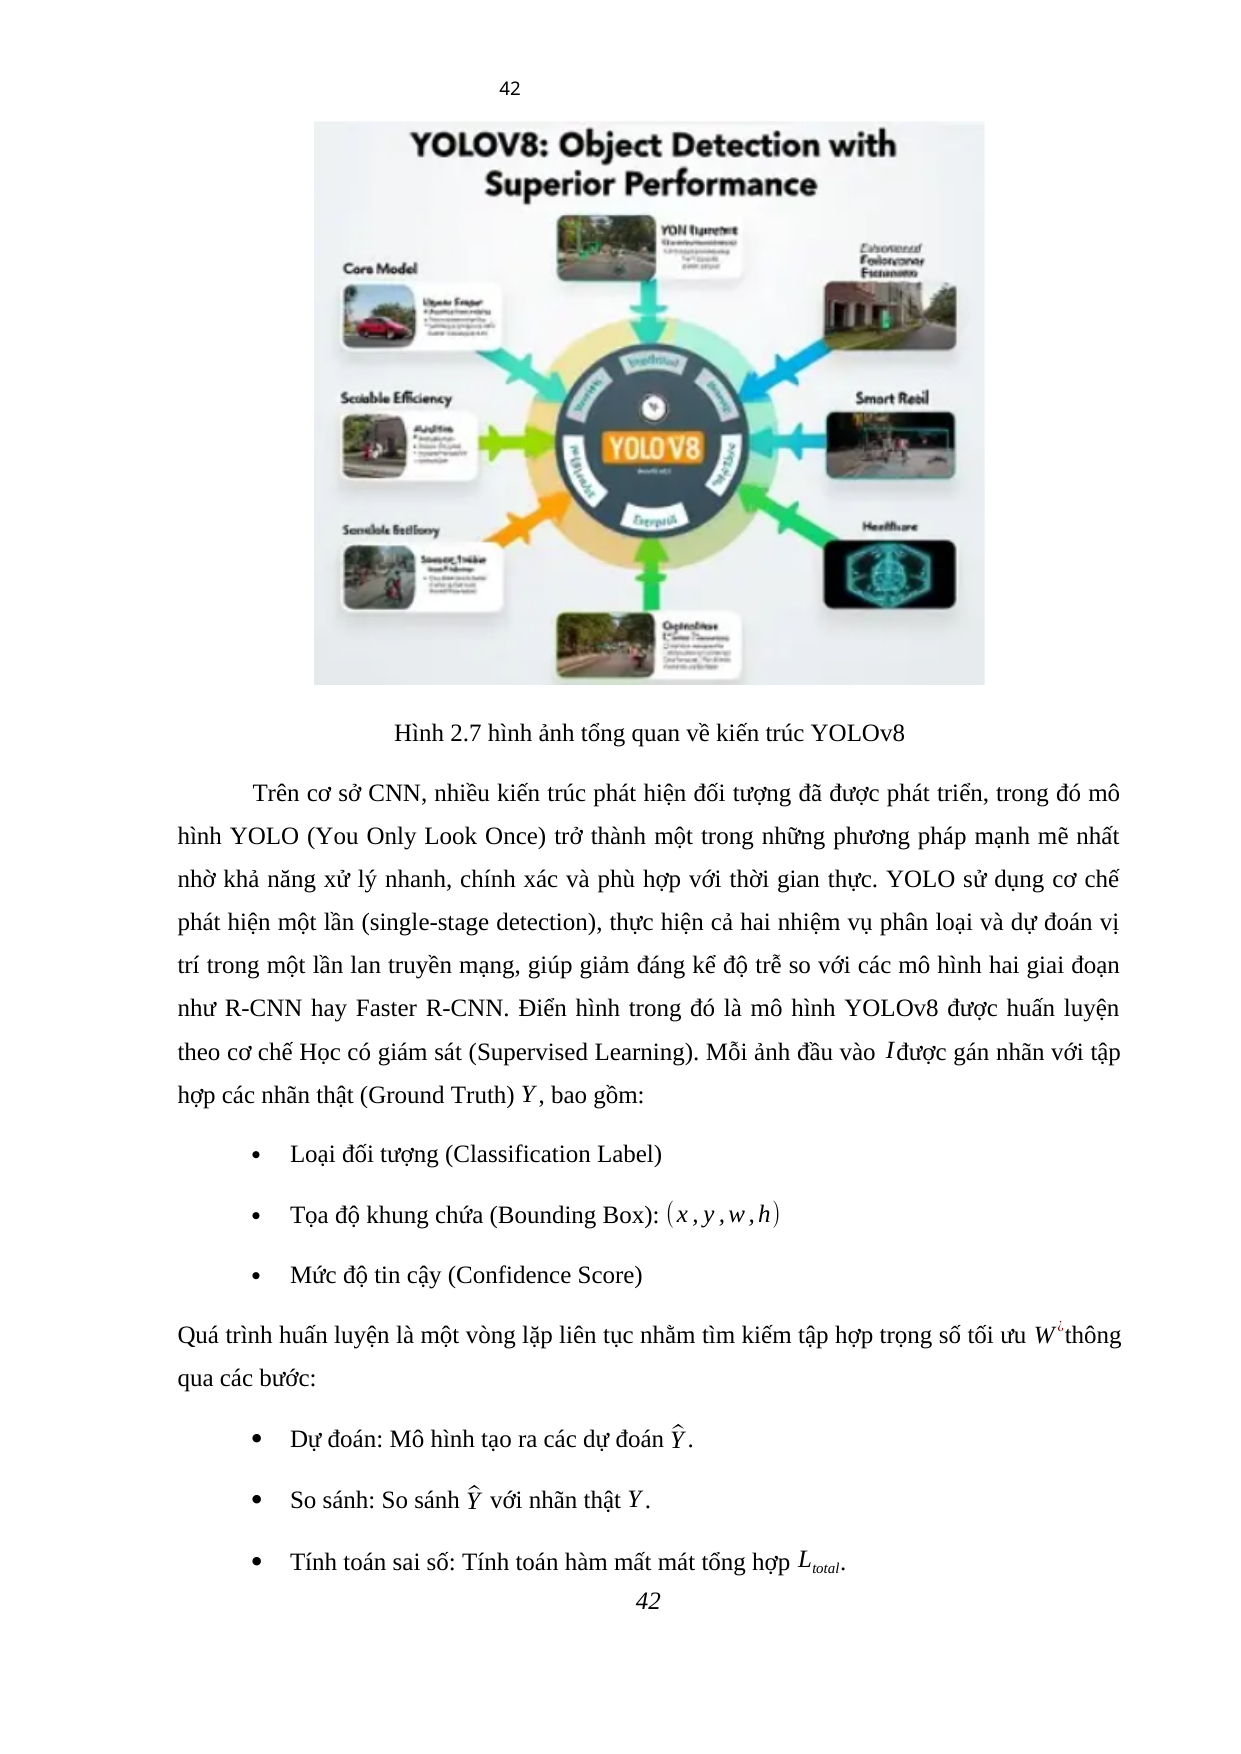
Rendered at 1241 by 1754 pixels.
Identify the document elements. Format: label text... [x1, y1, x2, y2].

text Hình 2.7 hình ảnh tổng quan về kiến trúc YOLOv8 [177, 718, 1121, 747]
text Quá trình huấn luyện là một vòng lặp liên tục nhằm tìm kiếm tập hợp trọng số tối ưu thông qua các bước: [177, 1320, 1121, 1392]
list Tọa độ khung chứa (Bounding Box): [252, 1199, 1121, 1229]
list Loại đối tượng (Classification Label) [252, 1139, 1121, 1168]
picture [314, 120, 985, 685]
list Mức độ tin cậy (Confidence Score) [252, 1260, 1121, 1289]
list Dự đoán: Mô hình tạo ra các dự đoán . [252, 1423, 1121, 1453]
text Trên cơ sở CNN, nhiều kiến trúc phát hiện đối tượng đã được phát triển, trong đó mô hình YOLO (You Only Look Once) trở thành một trong những phương pháp mạnh mẽ nhất nhờ khả năng xử lý nhanh, chính xác và phù hợp với thời gian thực. YOLO sử dụng cơ chế phát hiện một lần (single-stage detection), thực hiện cả hai nhiệm vụ phân loại và dự đoán vị trí trong một lần lan truyền mạng, giúp giảm đáng kể độ trễ so với các mô hình hai giai đoạn như R-CNN hay Faster R-CNN. Điển hình trong đó là mô hình YOLOv8 được huấn luyện theo cơ chế Học có giám sát (Supervised Learning). Mỗi ảnh đầu vào được gán nhãn với tập hợp các nhãn thật (Ground Truth) , bao gồm: [177, 778, 1121, 1108]
list So sánh: So sánh với nhãn thật . [252, 1484, 1121, 1515]
list Tính toán sai số: Tính toán hàm mất mát tổng hợp . [252, 1546, 1121, 1577]
